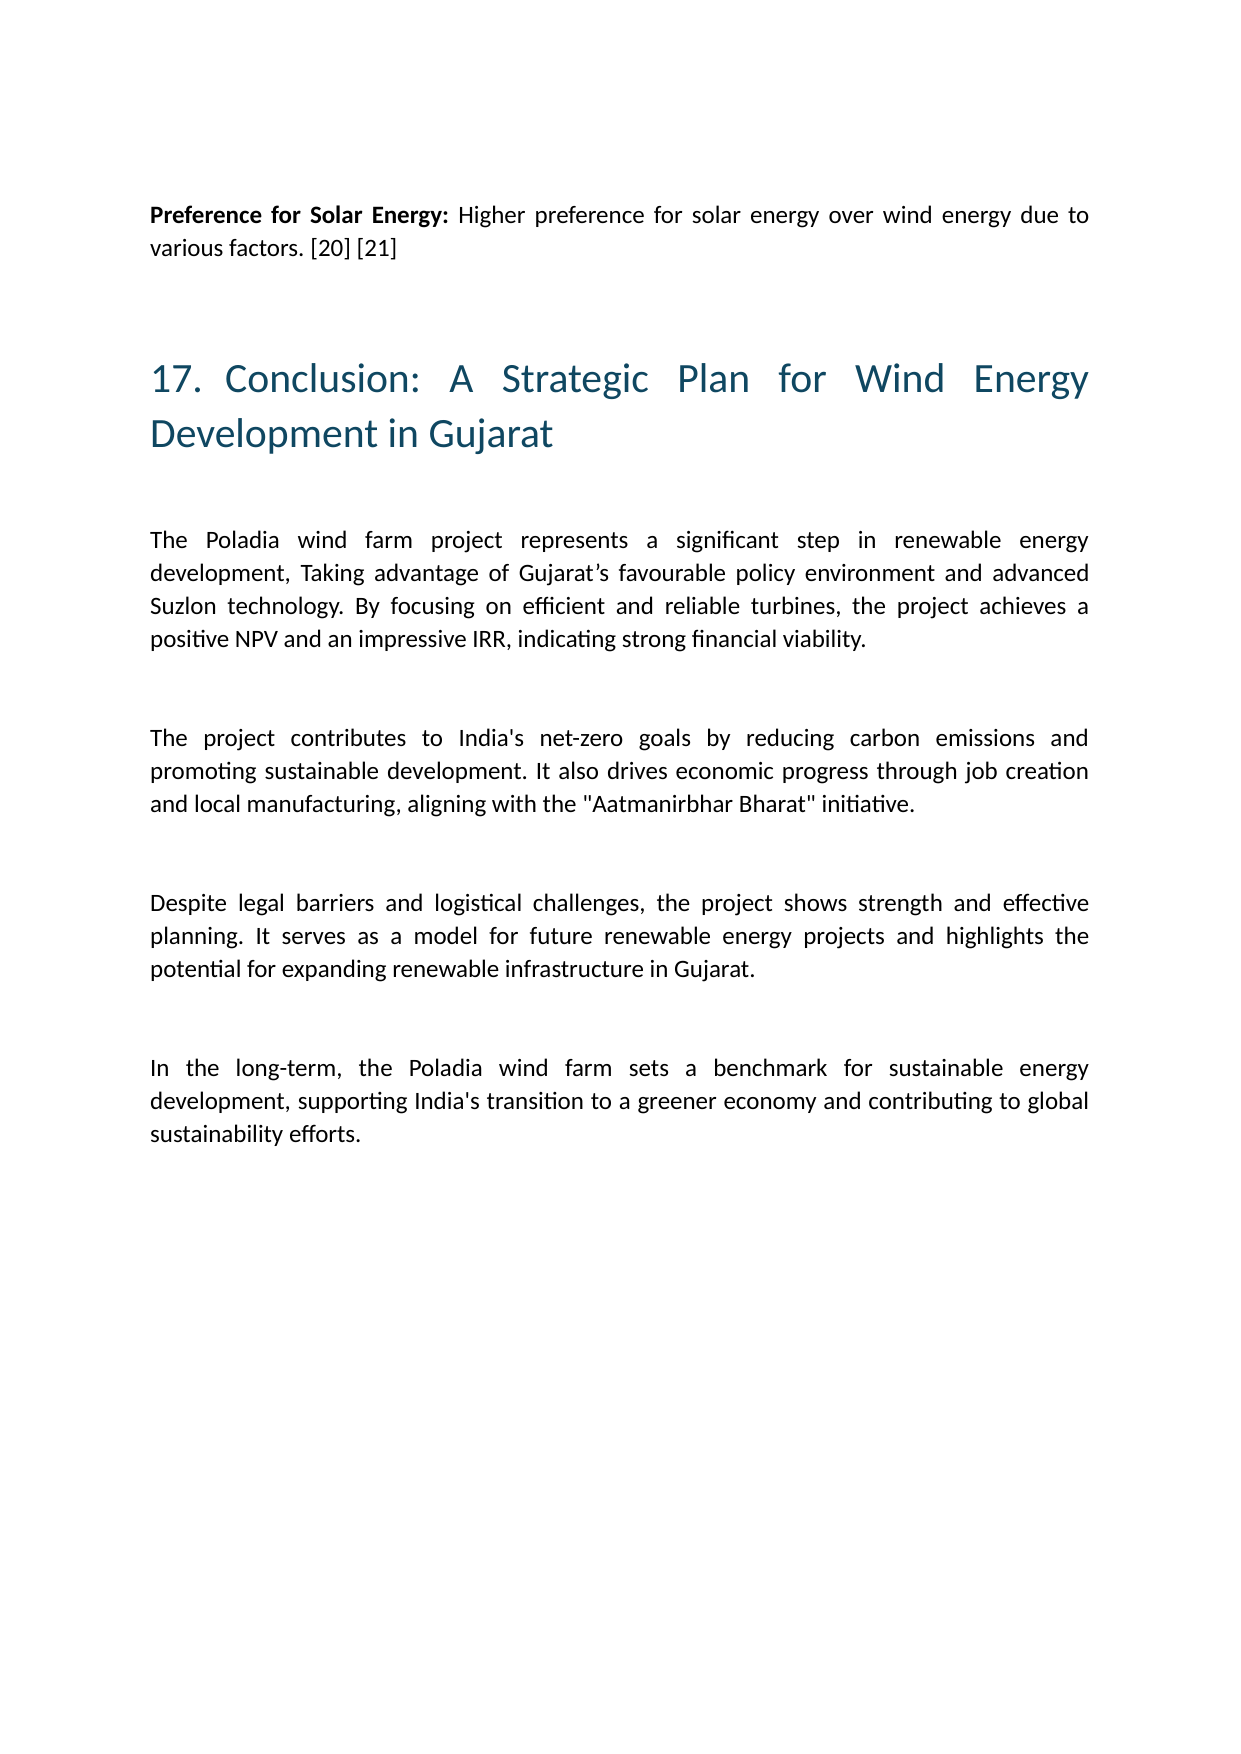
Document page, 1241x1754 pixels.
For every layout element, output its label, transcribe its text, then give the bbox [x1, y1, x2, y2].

text In the long-term, the Poladia wind farm sets a benchmark for sustainable energy development, supporting India's transition to a greener economy and contributing to global sustainability efforts. [150, 1052, 1090, 1149]
text The Poladia wind farm project represents a significant step in renewable energy development, Taking advantage of Gujarat’s favourable policy environment and advanced Suzlon technology. By focusing on efficient and reliable turbines, the project achieves a positive NPV and an impressive IRR, indicating strong financial viability. [150, 524, 1090, 654]
text Despite legal barriers and logistical challenges, the project shows strength and effective planning. It serves as a model for future renewable energy projects and highlights the potential for expanding renewable infrastructure in Gujarat. [150, 887, 1090, 984]
subtitle 17. Conclusion: A Strategic Plan for Wind Energy Development in Gujarat [150, 352, 1090, 458]
text The project contributes to India's net-zero goals by reducing carbon emissions and promoting sustainable development. It also drives economic progress through job creation and local manufacturing, aligning with the "Aatmanirbhar Bharat" initiative. [150, 722, 1090, 819]
text Preference for Solar Energy: Higher preference for solar energy over wind energy due to various factors. [150, 199, 1090, 263]
